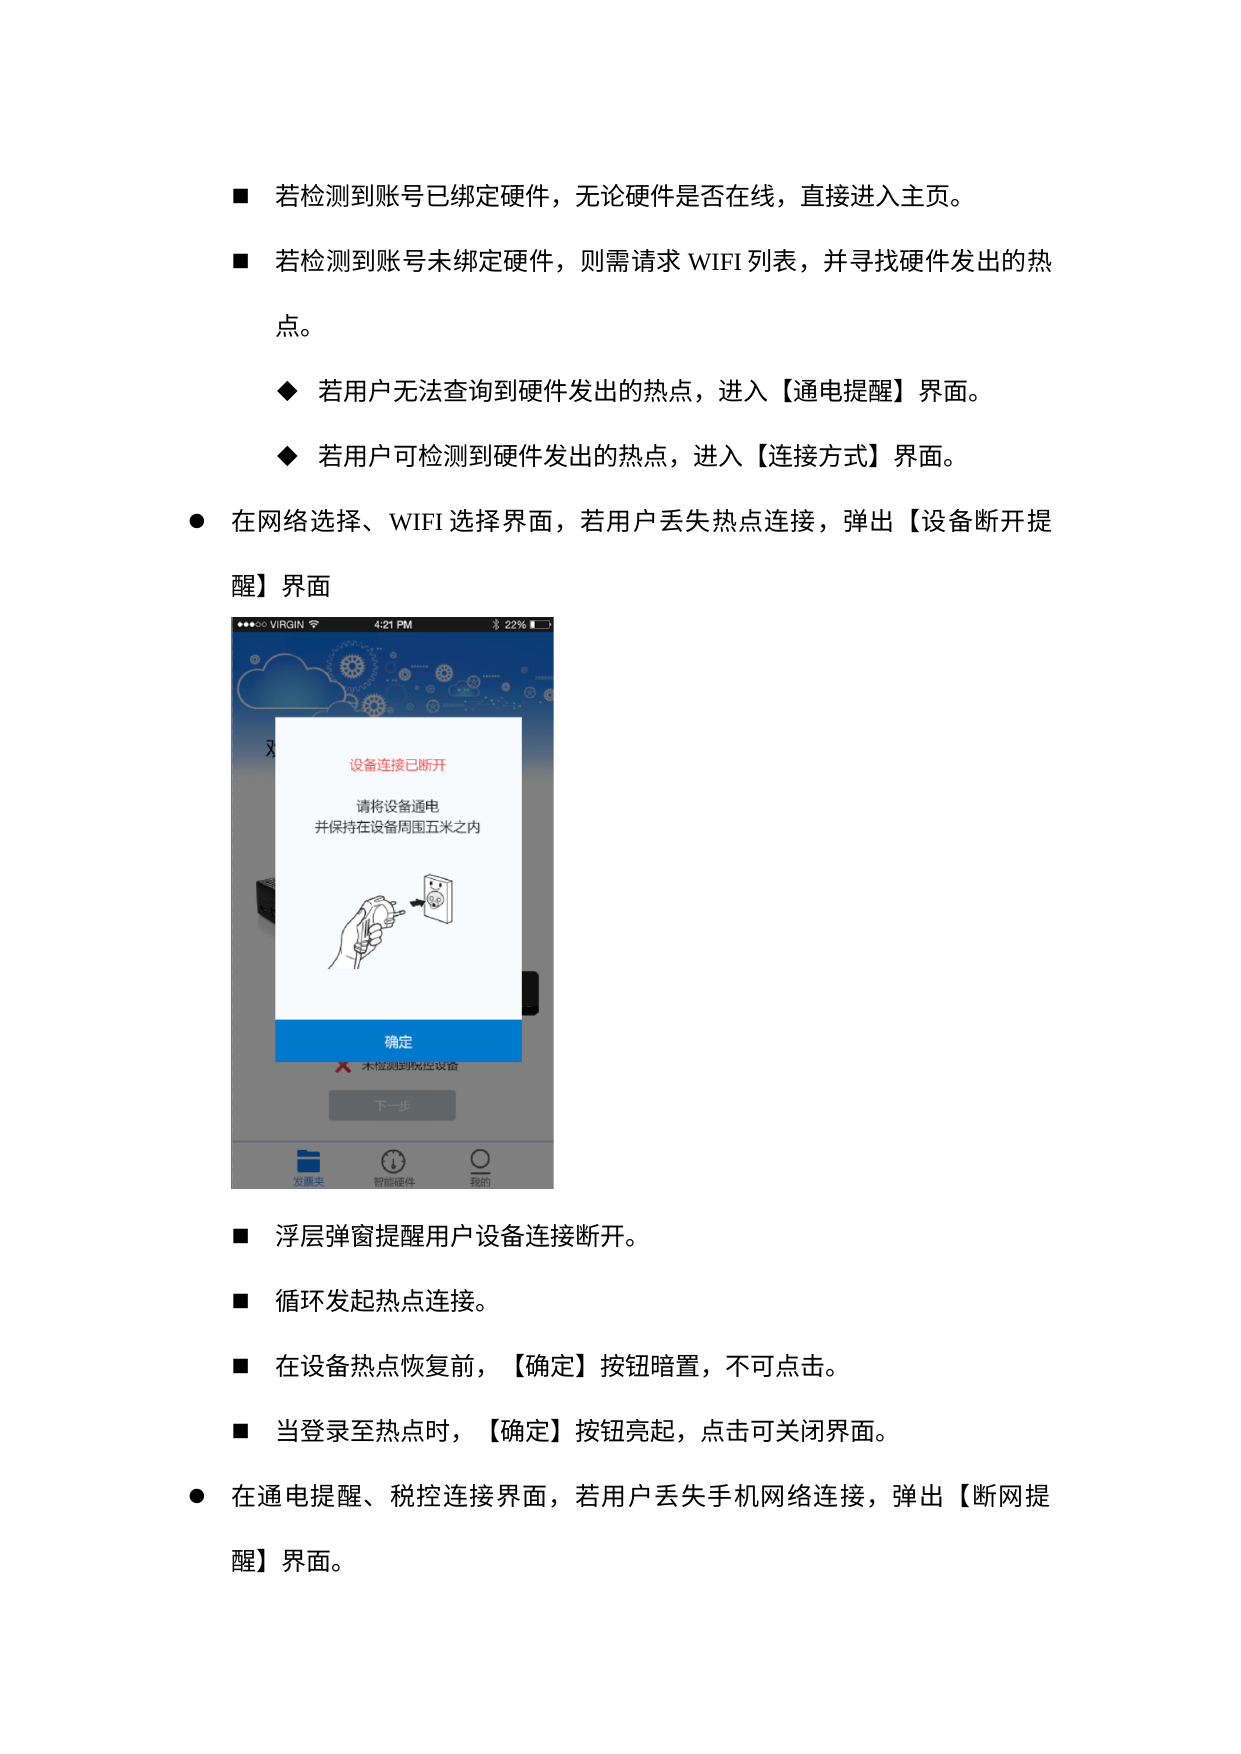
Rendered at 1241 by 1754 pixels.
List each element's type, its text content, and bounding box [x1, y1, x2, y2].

list 在通电提醒、税控连接界面，若用户丢失手机网络连接，弹出【断网提醒】界面。 [187, 1462, 1053, 1592]
list 浮层弹窗提醒用户设备连接断开。 [231, 1202, 1053, 1267]
list 循环发起热点连接。 [231, 1267, 1053, 1332]
list 若用户可检测到硬件发出的热点，进入【连接方式】界面。 [275, 422, 1053, 487]
list 当登录至热点时，【确定】按钮亮起，点击可关闭界面。 [231, 1397, 1053, 1462]
list 在网络选择、WIFI选择界面，若用户丢失热点连接，弹出【设备断开提醒】界面 [187, 487, 1053, 617]
picture [231, 617, 554, 1189]
list 若检测到账号未绑定硬件，则需请求WIFI列表，并寻找硬件发出的热点。 [231, 227, 1053, 357]
list 在设备热点恢复前，【确定】按钮暗置，不可点击。 [231, 1332, 1053, 1397]
list 若用户无法查询到硬件发出的热点，进入【通电提醒】界面。 [275, 357, 1053, 422]
list 若检测到账号已绑定硬件，无论硬件是否在线，直接进入主页。 [231, 162, 1053, 227]
